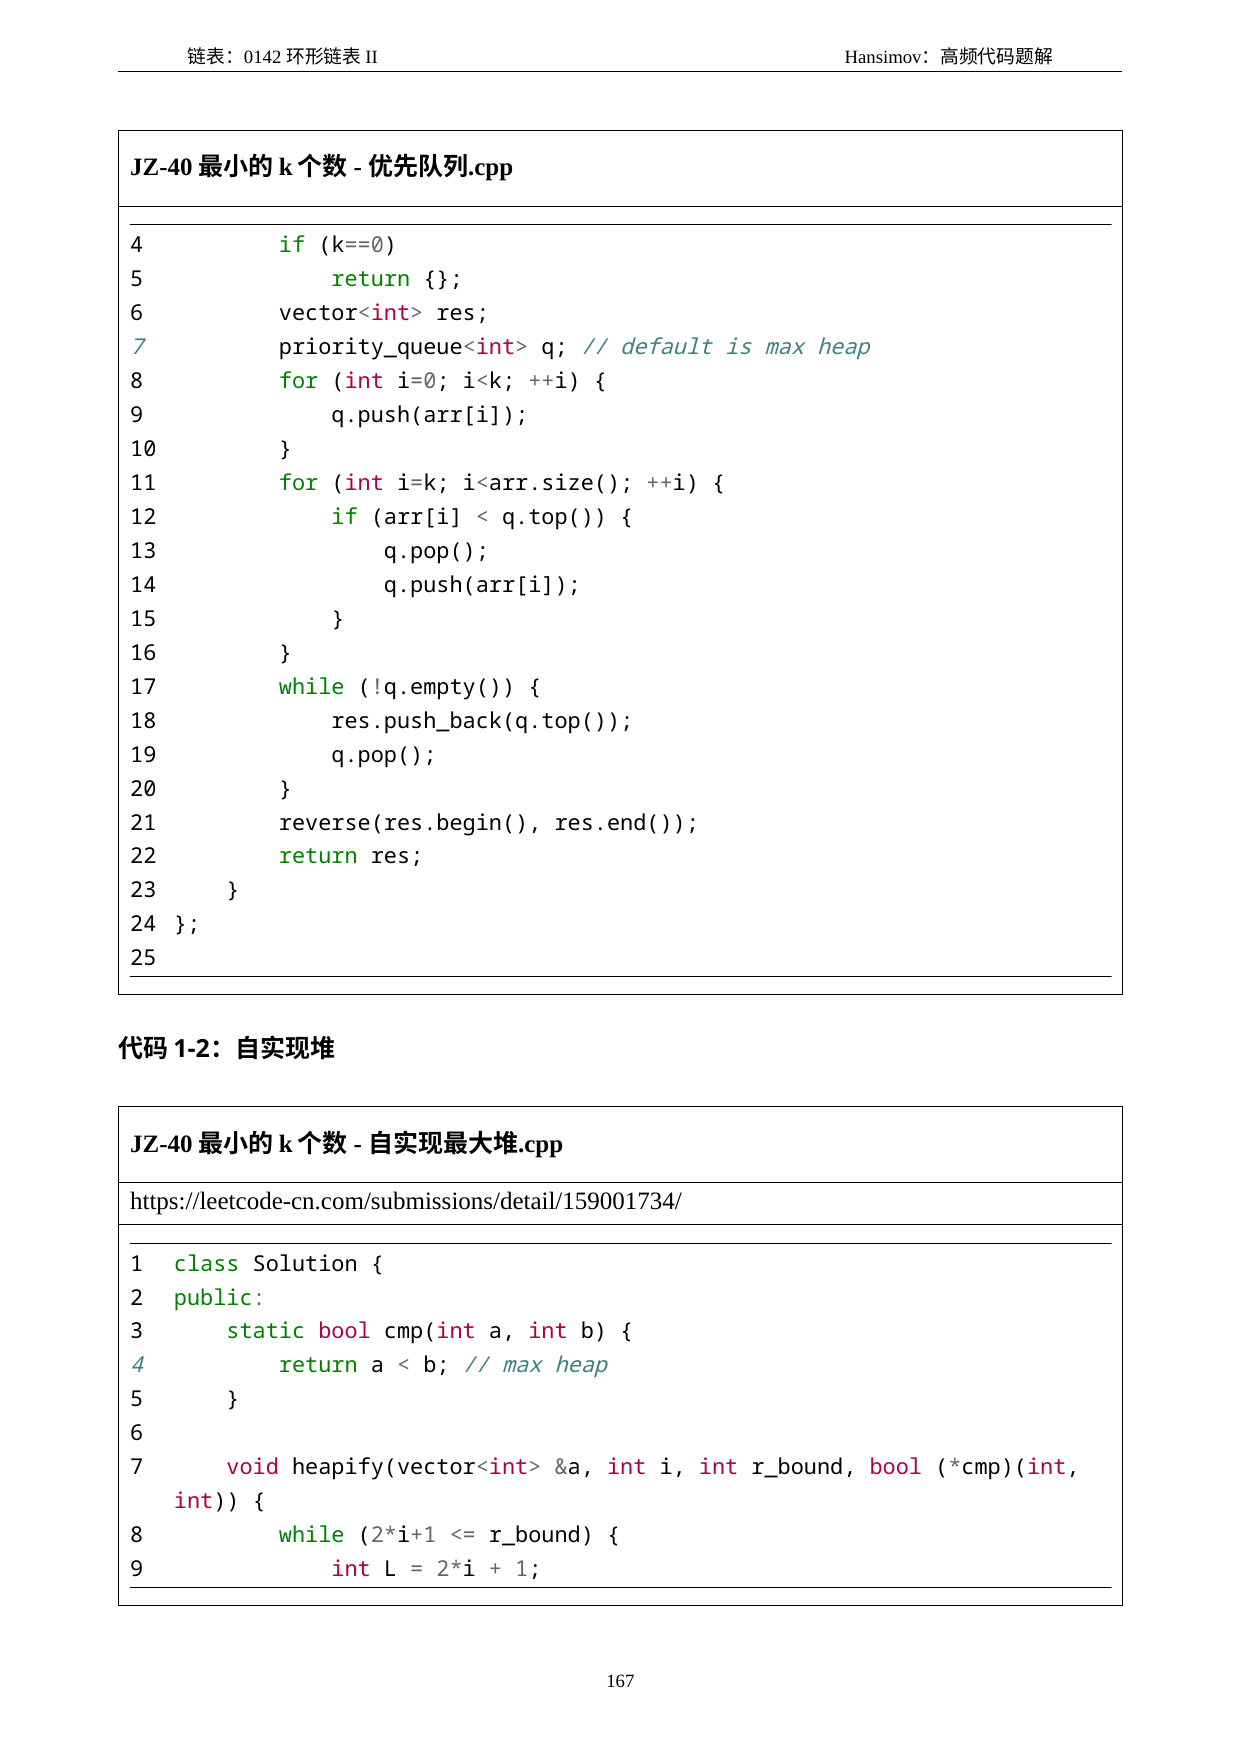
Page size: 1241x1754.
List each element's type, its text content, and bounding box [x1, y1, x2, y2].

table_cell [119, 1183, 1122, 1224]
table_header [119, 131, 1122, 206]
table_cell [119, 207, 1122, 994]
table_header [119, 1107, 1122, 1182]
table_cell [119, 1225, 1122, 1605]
subtitle 代码1-2：自实现堆 [118, 1012, 1097, 1080]
